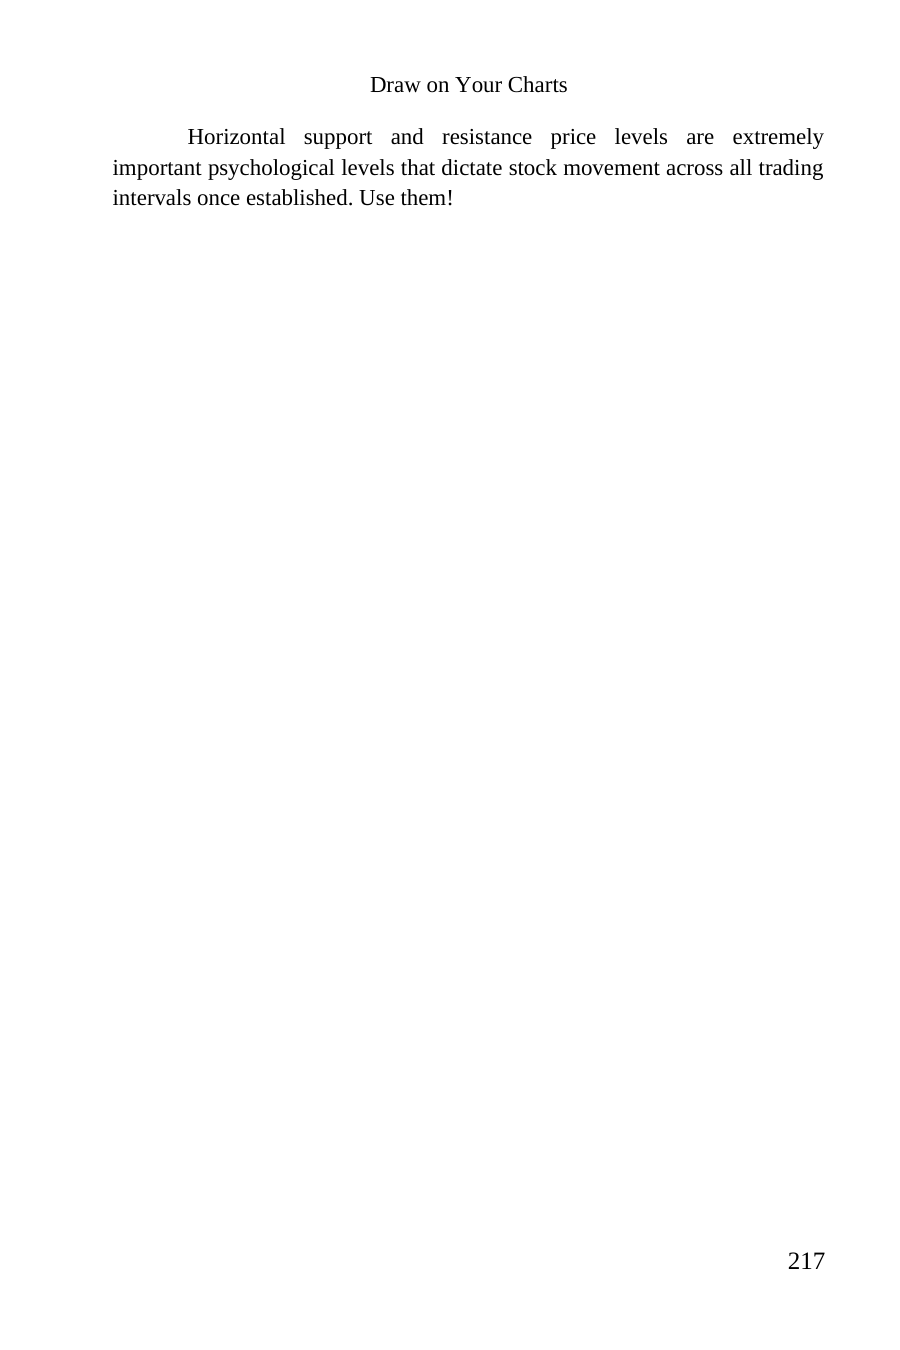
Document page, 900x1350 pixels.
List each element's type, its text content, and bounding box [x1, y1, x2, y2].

text Horizontal support and resistance price levels are extremely important psychological levels that dictate stock movement across all trading intervals once established. Use them! [112, 123, 825, 210]
